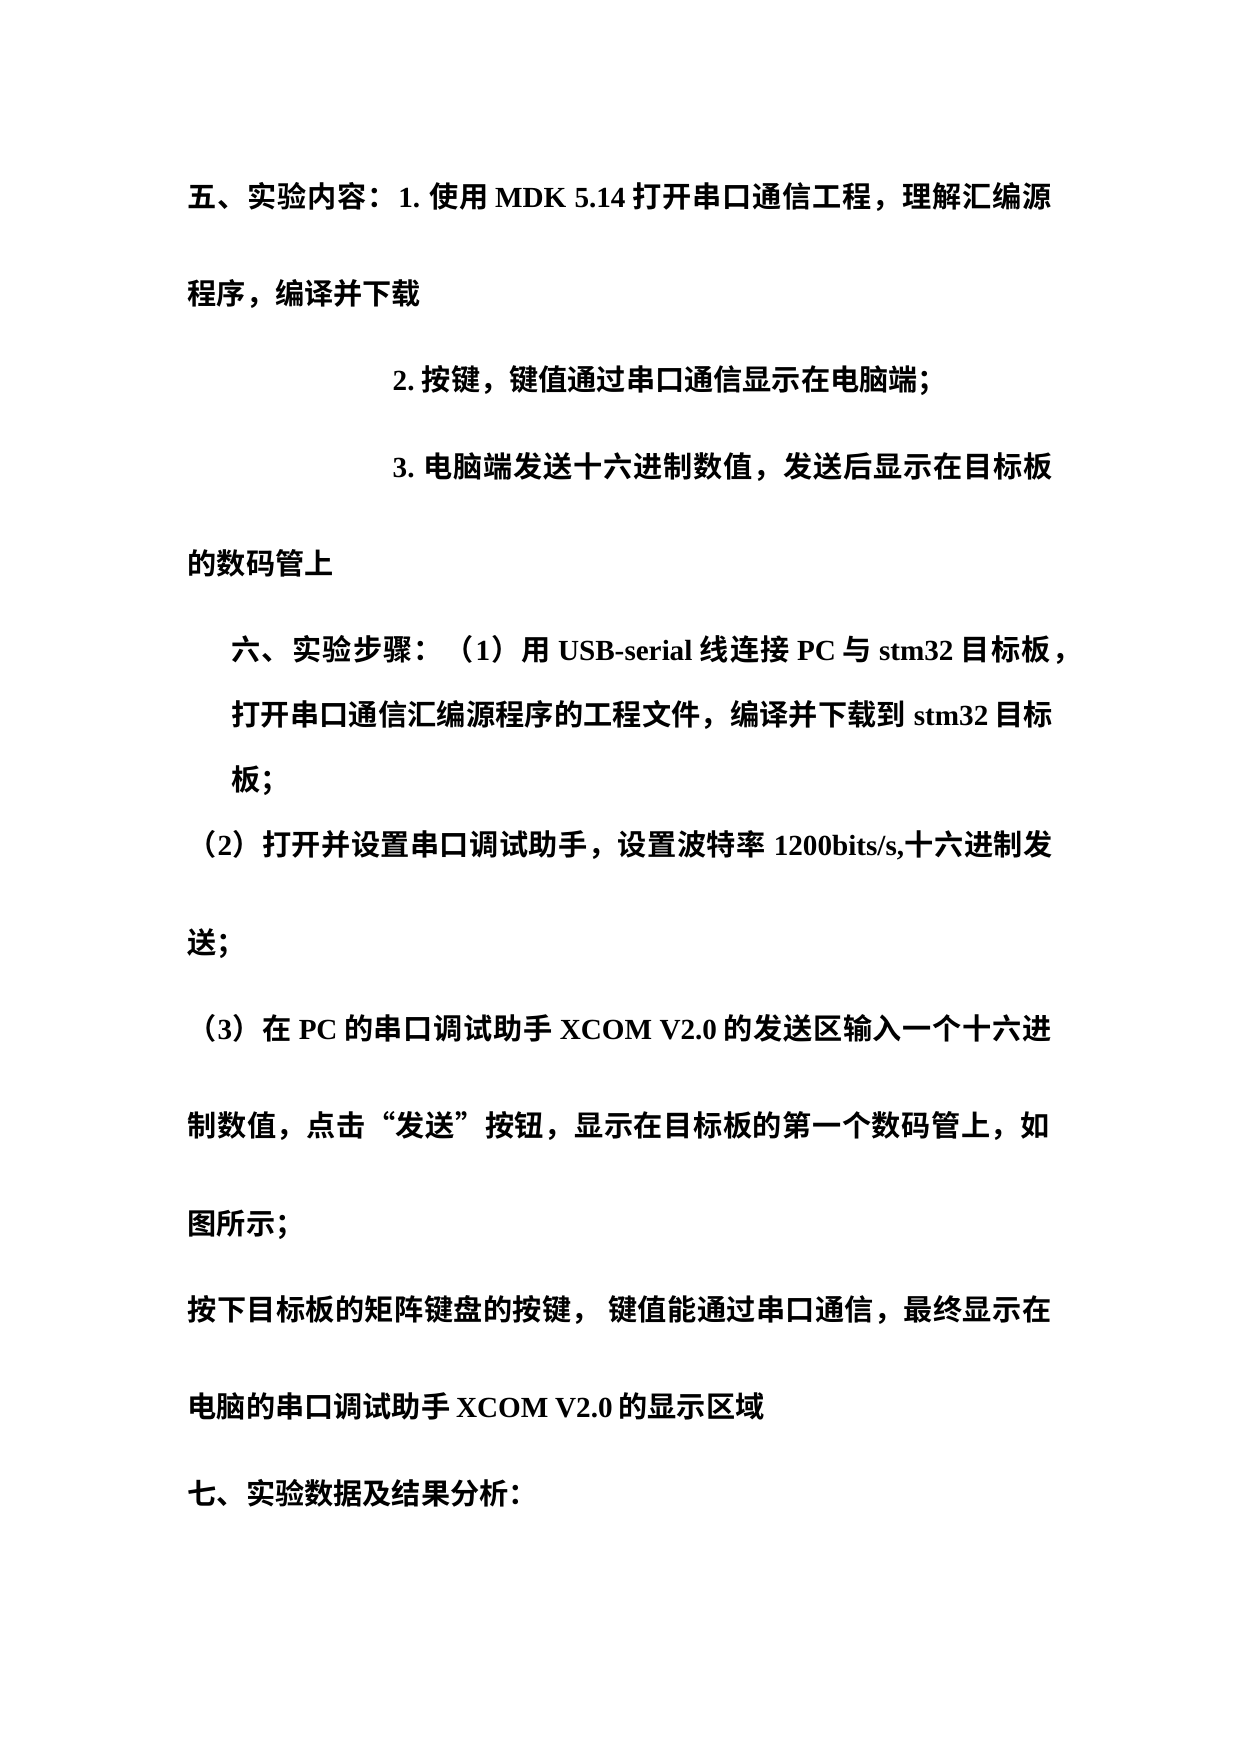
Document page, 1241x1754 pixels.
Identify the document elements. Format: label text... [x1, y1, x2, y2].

text （3）在PC的串口调试助手XCOM V2.0的发送区输入一个十六进制数值，点击“发送”按钮，显示在目标板的第一个数码管上，如图所示； [187, 994, 1053, 1254]
text （2）打开并设置串口调试助手，设置波特率1200bits/s,十六进制发送； [187, 810, 1053, 973]
text 七、实验数据及结果分析： [187, 1459, 1053, 1524]
text 3. 电脑端发送十六进制数值，发送后显示在目标板的数码管上 [187, 432, 1053, 594]
text 六、实验步骤：（1）用USB-serial线连接PC与stm32目标板，打开串口通信汇编源程序的工程文件，编译并下载到stm32目标板； [231, 615, 1053, 810]
text 2. 按键，键值通过串口通信显示在电脑端； [187, 346, 1053, 411]
text 按下目标板的矩阵键盘的按键， 键值能通过串口通信，最终显示在电脑的串口调试助手XCOM V2.0的显示区域 [187, 1275, 1053, 1438]
text 五、实验内容：1. 使用MDK 5.14打开串口通信工程，理解汇编源程序，编译并下载 [187, 162, 1053, 324]
